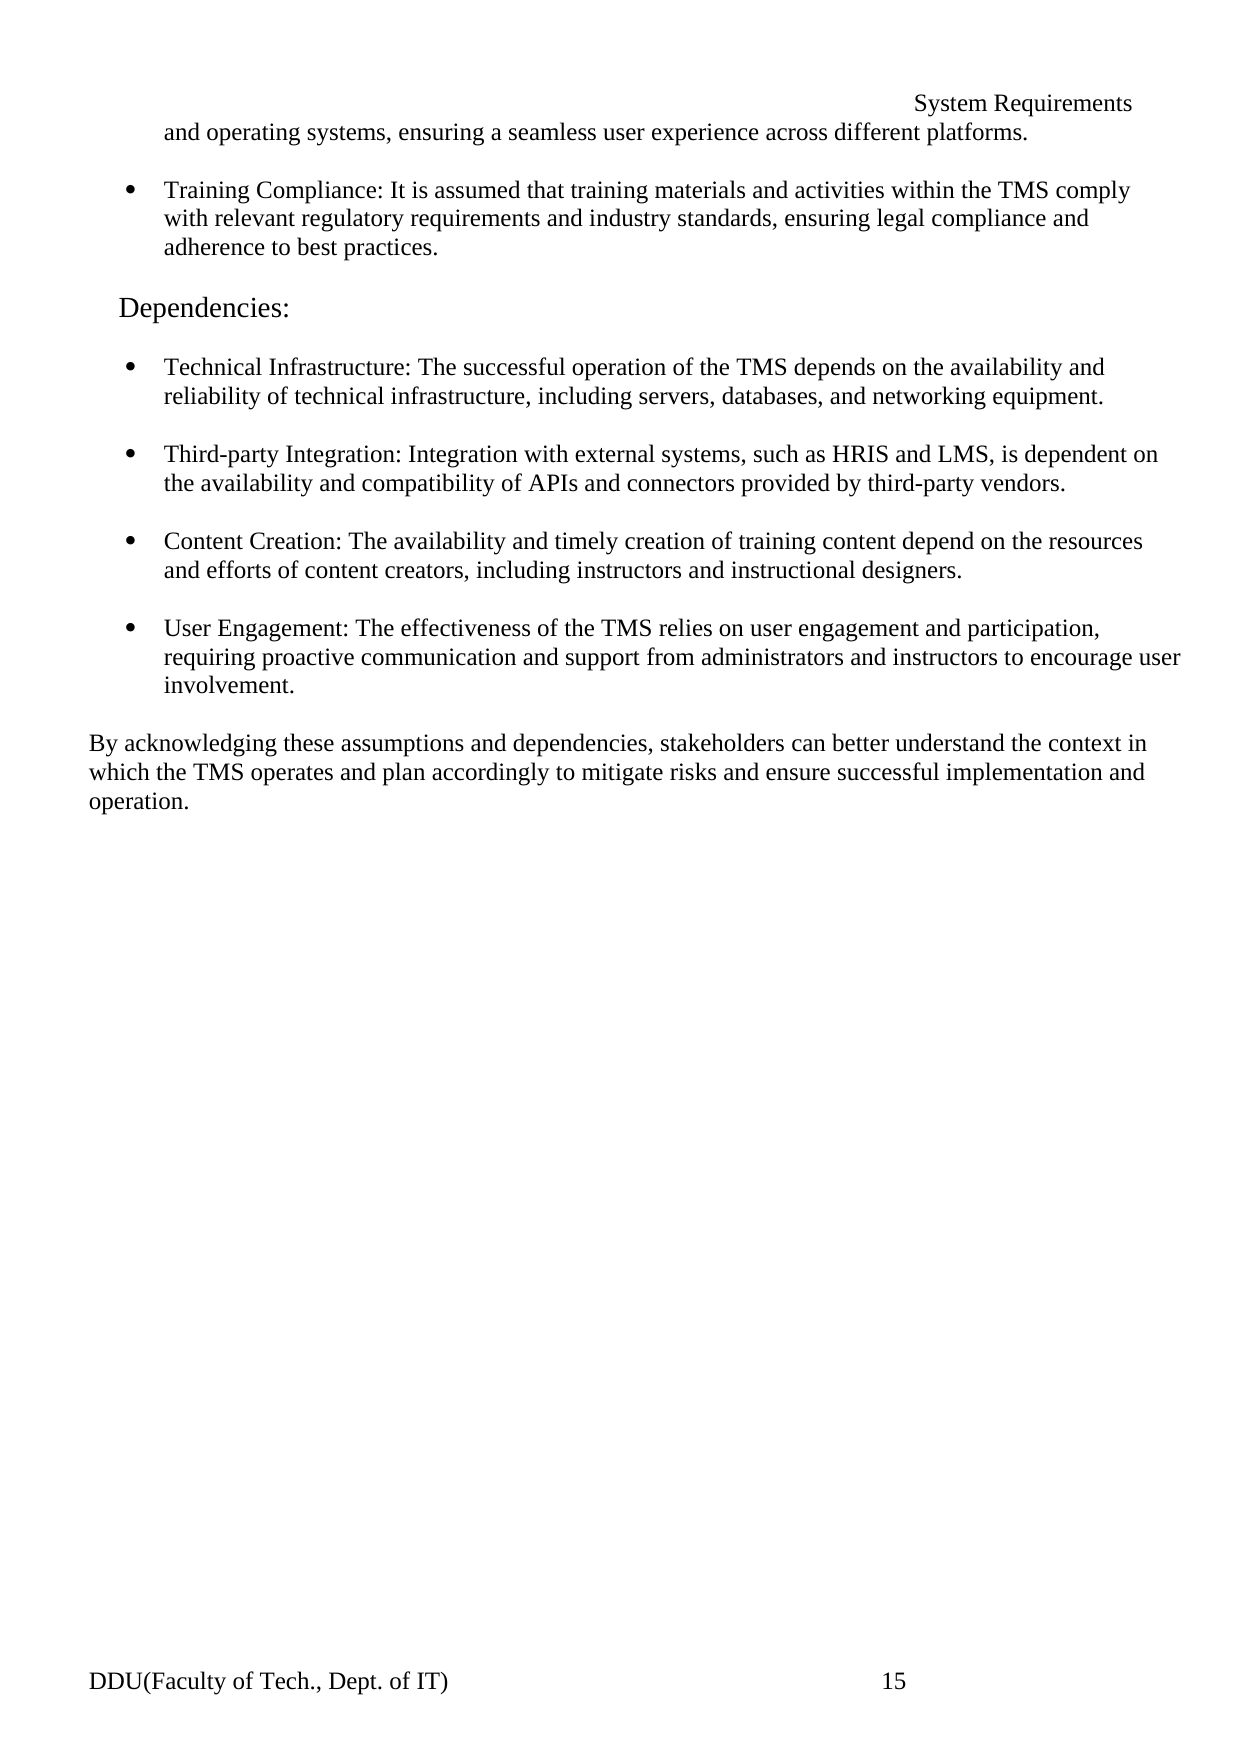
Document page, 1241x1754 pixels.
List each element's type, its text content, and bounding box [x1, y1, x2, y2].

list Training Compliance: It is assumed that training materials and activities within the TMS comply with relevant regulatory requirements and industry standards, ensuring legal compliance and adherence to best practices. [126, 175, 1181, 261]
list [126, 117, 1181, 145]
list User Engagement: The effectiveness of the TMS relies on user engagement and participation, requiring proactive communication and support from administrators and instructors to encourage user involvement. [126, 613, 1181, 699]
list Technical Infrastructure: The successful operation of the TMS depends on the availability and reliability of technical infrastructure, including servers, databases, and networking equipment. [126, 352, 1181, 410]
text By acknowledging these assumptions and dependencies, stakeholders can better understand the context in which the TMS operates and plan accordingly to mitigate risks and ensure successful implementation and operation. [89, 728, 1181, 814]
list Third-party Integration: Integration with external systems, such as HRIS and LMS, is dependent on the availability and compatibility of APIs and connectors provided by third-party vendors. [126, 439, 1181, 497]
text Dependencies: [118, 290, 1181, 323]
list Content Creation: The availability and timely creation of training content depend on the resources and efforts of content creators, including instructors and instructional designers. [126, 526, 1181, 583]
